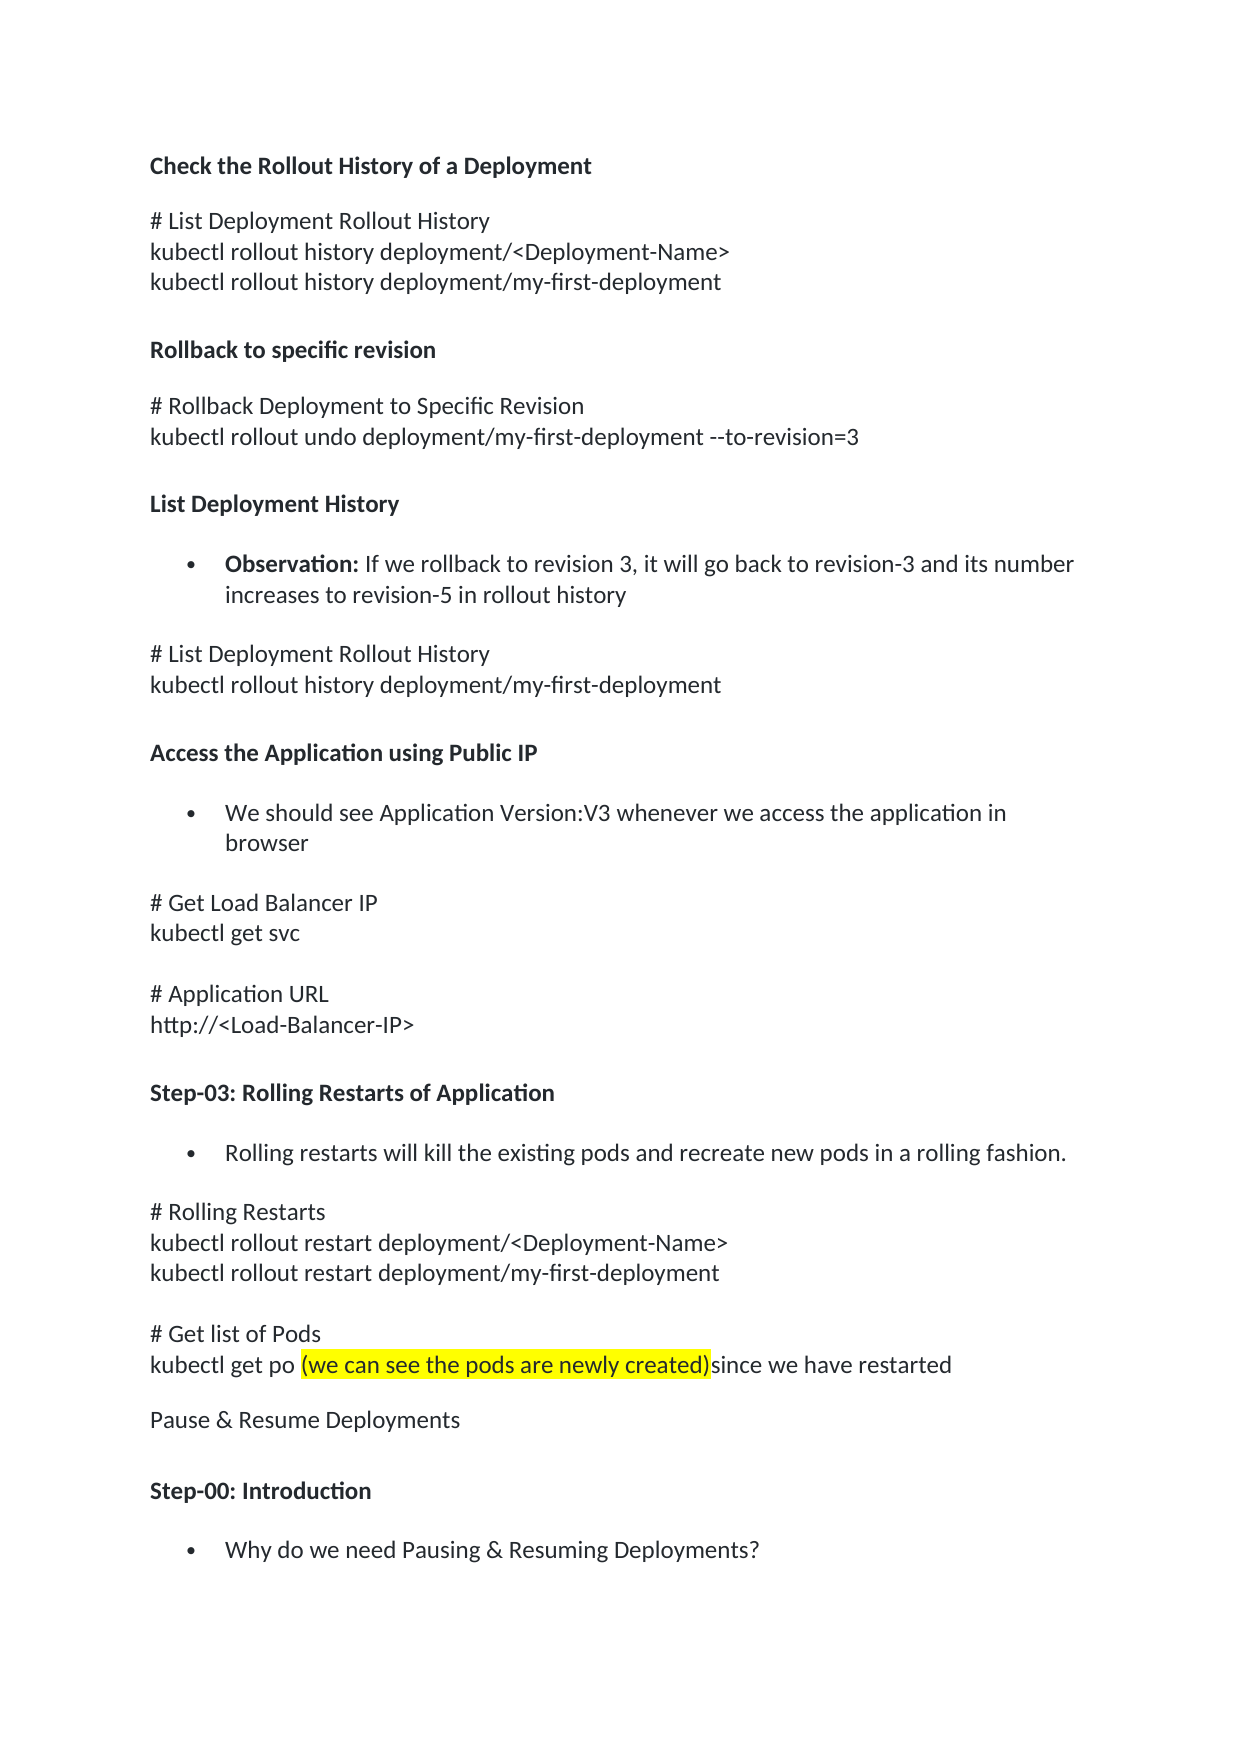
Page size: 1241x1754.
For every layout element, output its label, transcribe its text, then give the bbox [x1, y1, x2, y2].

text kubectl get po (we can see the pods are newly created)since we have restarted [711, 1349, 1090, 1379]
text Check the Rollout History of a Deployment [150, 150, 1090, 181]
text kubectl rollout history deployment/my-first-deployment [150, 669, 1090, 699]
text kubectl rollout history deployment/<Deployment-Name> [150, 236, 1090, 267]
text # Get Load Balancer IP [150, 887, 1090, 917]
text # Get list of Pods [150, 1318, 1090, 1349]
list Observation: If we rollback to revision 3, it will go back to revision-3 and its number increases to revision-5 in rollout history [187, 548, 1090, 609]
text kubectl rollout restart deployment/my-first-deployment [150, 1257, 1090, 1288]
text # List Deployment Rollout History [150, 206, 1090, 236]
subtitle Step-00: Introduction [150, 1475, 1090, 1506]
text kubectl rollout restart deployment/<Deployment-Name> [150, 1227, 1090, 1257]
text kubectl rollout history deployment/my-first-deployment [150, 267, 1090, 297]
text # Application URL [150, 978, 1090, 1009]
subtitle Pause & Resume Deployments [150, 1404, 1090, 1435]
text # Rollback Deployment to Specific Revision [150, 390, 1090, 421]
text http://<Load-Balancer-IP> [150, 1009, 1090, 1039]
text # Rolling Restarts [150, 1196, 1090, 1227]
text kubectl get svc [150, 917, 1090, 948]
list Rolling restarts will kill the existing pods and recreate new pods in a rolling fashion. [187, 1137, 1090, 1167]
text Access the Application using Public IP [150, 737, 1090, 768]
list Why do we need Pausing & Resuming Deployments? [187, 1535, 1090, 1565]
text kubectl rollout undo deployment/my-first-deployment --to-revision=3 [150, 421, 1090, 451]
text Rollback to specific revision [150, 334, 1090, 365]
text # List Deployment Rollout History [150, 638, 1090, 669]
text Step-03: Rolling Restarts of Application [150, 1077, 1090, 1108]
list We should see Application Version:V3 whenever we access the application in browser [187, 797, 1090, 858]
text List Deployment History [150, 489, 1090, 519]
